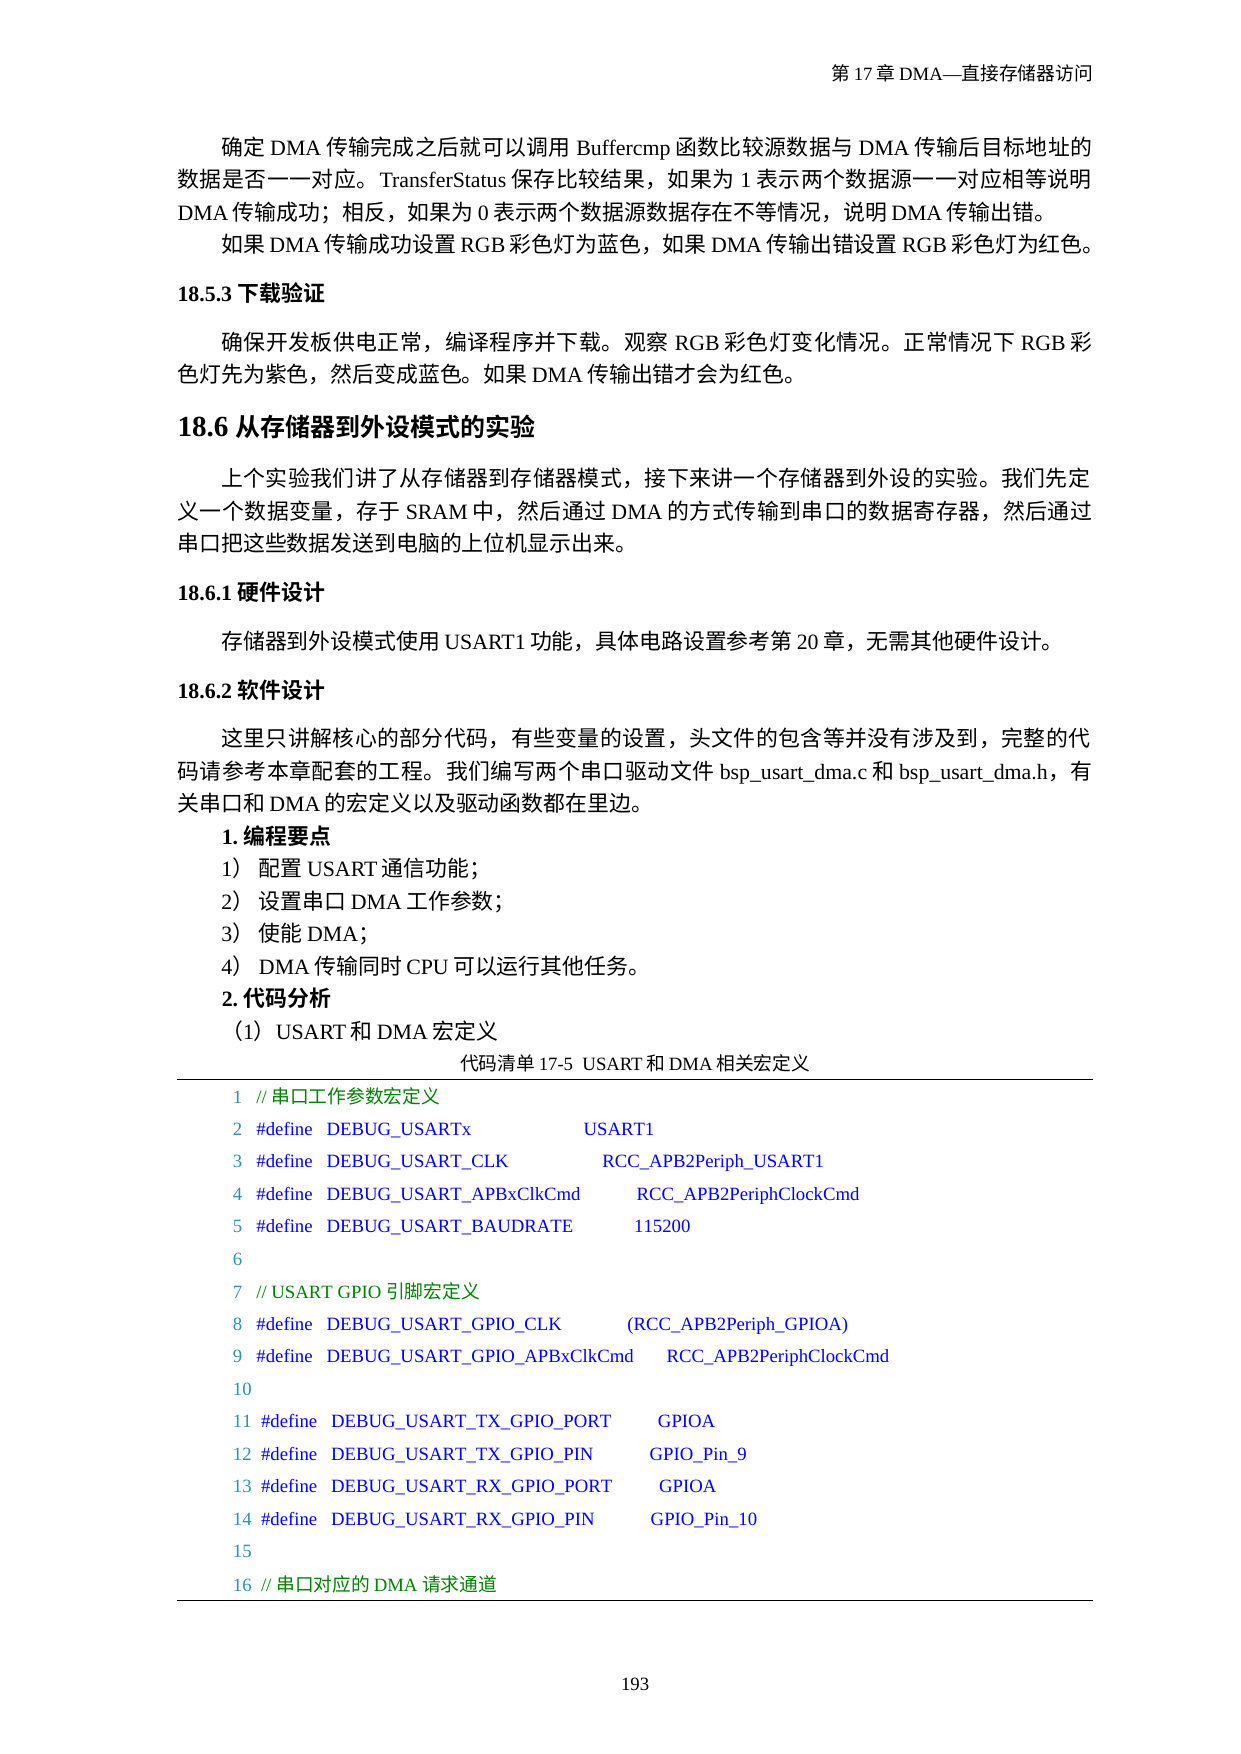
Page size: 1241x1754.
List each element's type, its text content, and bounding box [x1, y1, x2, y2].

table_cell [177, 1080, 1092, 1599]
list 设置串口DMA工作参数； [221, 883, 1092, 916]
text 确保开发板供电正常，编译程序并下载。观察RGB彩色灯变化情况。正常情况下RGB彩色灯先为紫色，然后变成蓝色。如果DMA传输出错才会为红色。 [177, 324, 1092, 389]
text 确定DMA传输完成之后就可以调用Buffercmp函数比较源数据与DMA传输后目标地址的数据是否一一对应。TransferStatus保存比较结果，如果为1表示两个数据源一一对应相等说明DMA传输成功；相反，如果为0表示两个数据源数据存在不等情况，说明DMA传输出错。 [177, 129, 1092, 227]
subtitle 下载验证 [177, 276, 1092, 308]
list DMA传输同时CPU可以运行其他任务。 [221, 948, 1092, 981]
text 上个实验我们讲了从存储器到存储器模式，接下来讲一个存储器到外设的实验。我们先定义一个数据变量，存于SRAM中，然后通过DMA的方式传输到串口的数据寄存器，然后通过串口把这些数据发送到电脑的上位机显示出来。 [177, 461, 1092, 558]
list 代码分析 [177, 981, 1092, 1013]
text 如果DMA传输成功设置RGB彩色灯为蓝色，如果DMA传输出错设置RGB彩色灯为红色。 [177, 227, 1092, 259]
list 配置USART通信功能； [221, 851, 1092, 883]
list 编程要点 [177, 818, 1092, 851]
subtitle 从存储器到外设模式的实验 [177, 393, 1092, 458]
text 这里只讲解核心的部分代码，有些变量的设置，头文件的包含等并没有涉及到，完整的代码请参考本章配套的工程。我们编写两个串口驱动文件bsp_usart_dma.c和bsp_usart_dma.h，有关串口和DMA的宏定义以及驱动函数都在里边。 [177, 721, 1092, 818]
text 存储器到外设模式使用USART1功能，具体电路设置参考第20章，无需其他硬件设计。 [177, 623, 1092, 656]
subtitle 硬件设计 [177, 575, 1092, 607]
subtitle 软件设计 [177, 672, 1092, 705]
list USART和DMA宏定义 [221, 1013, 1092, 1046]
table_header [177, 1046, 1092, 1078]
list 使能DMA； [221, 916, 1092, 948]
